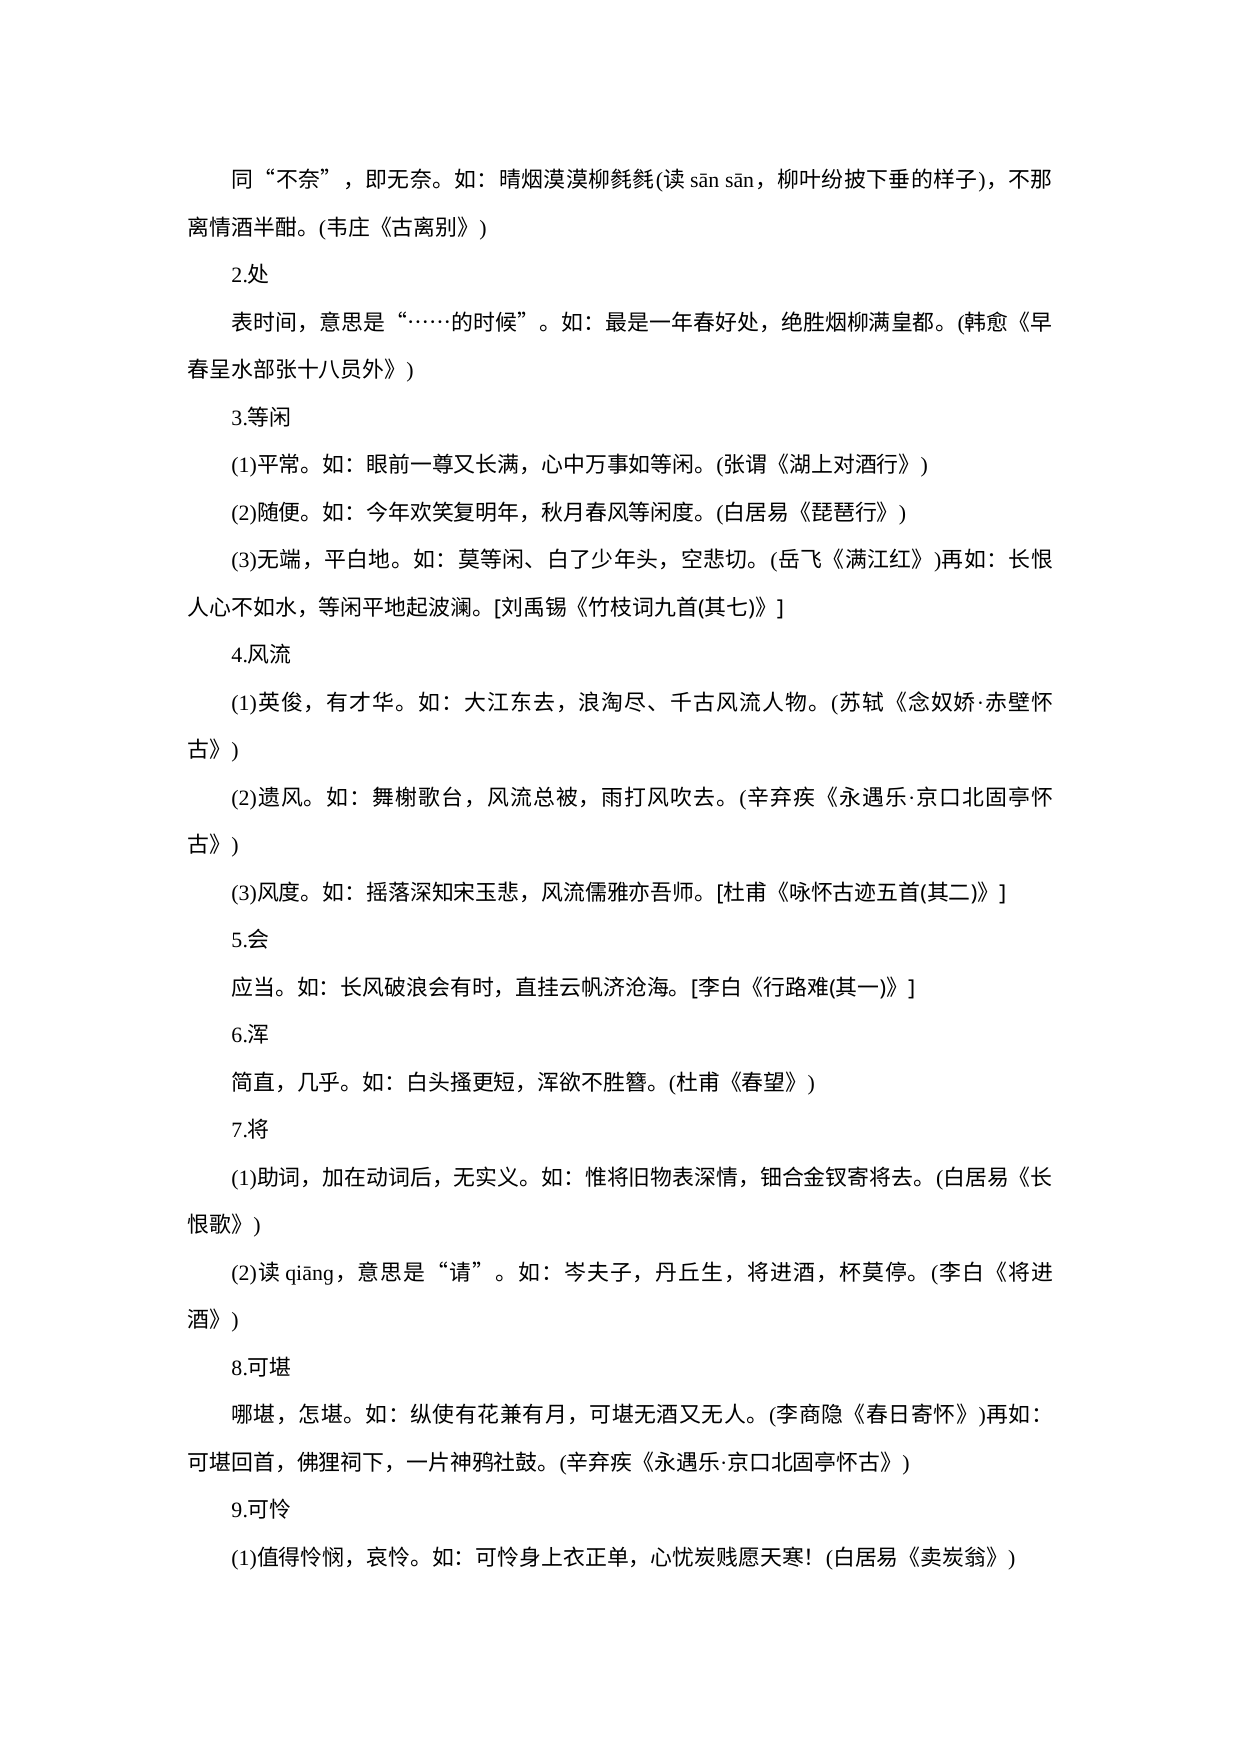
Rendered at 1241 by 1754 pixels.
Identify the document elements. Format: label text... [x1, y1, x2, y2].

text (1)英俊，有才华。如：大江东去，浪淘尽、千古风流人物。(苏轼《念奴娇·赤壁怀古》) [187, 684, 1053, 764]
text 7.将 [187, 1112, 1053, 1144]
text (2)读qiānɡ，意思是“请”。如：岑夫子，丹丘生，将进酒，杯莫停。(李白《将进酒》) [187, 1255, 1053, 1334]
text 6.浑 [187, 1017, 1053, 1049]
text 同“不奈”，即无奈。如：晴烟漠漠柳毵毵(读sān sān，柳叶纷披下垂的样子)，不那离情酒半酣。(韦庄《古离别》) [187, 162, 1053, 241]
text (3)风度。如：摇落深知宋玉悲，风流儒雅亦吾师。[杜甫《咏怀古迹五首(其二)》] [187, 874, 1053, 906]
text (1)平常。如：眼前一尊又长满，心中万事如等闲。(张谓《湖上对酒行》) [187, 447, 1053, 479]
text (2)随便。如：今年欢笑复明年，秋月春风等闲度。(白居易《琵琶行》) [187, 494, 1053, 526]
text 哪堪，怎堪。如：纵使有花兼有月，可堪无酒又无人。(李商隐《春日寄怀》)再如：可堪回首，佛狸祠下，一片神鸦社鼓。(辛弃疾《永遇乐·京口北固亭怀古》) [187, 1397, 1053, 1476]
text 4.风流 [187, 637, 1053, 669]
text 2.处 [187, 257, 1053, 289]
text 9.可怜 [187, 1492, 1053, 1524]
text 简直，几乎。如：白头搔更短，浑欲不胜簪。(杜甫《春望》) [187, 1065, 1053, 1096]
text (2)遗风。如：舞榭歌台，风流总被，雨打风吹去。(辛弃疾《永遇乐·京口北固亭怀古》) [187, 779, 1053, 859]
text (1)值得怜悯，哀怜。如：可怜身上衣正单，心忧炭贱愿天寒！(白居易《卖炭翁》) [187, 1540, 1053, 1571]
text (1)助词，加在动词后，无实义。如：惟将旧物表深情，钿合金钗寄将去。(白居易《长恨歌》) [187, 1160, 1053, 1239]
text 3.等闲 [187, 399, 1053, 431]
text 表时间，意思是“……的时候”。如：最是一年春好处，绝胜烟柳满皇都。(韩愈《早春呈水部张十八员外》) [187, 304, 1053, 384]
text 8.可堪 [187, 1350, 1053, 1381]
text 应当。如：长风破浪会有时，直挂云帆济沧海。[李白《行路难(其一)》] [187, 970, 1053, 1001]
text 5.会 [187, 922, 1053, 954]
text (3)无端，平白地。如：莫等闲、白了少年头，空悲切。(岳飞《满江红》)再如：长恨人心不如水，等闲平地起波澜。[刘禹锡《竹枝词九首(其七)》] [187, 542, 1053, 621]
